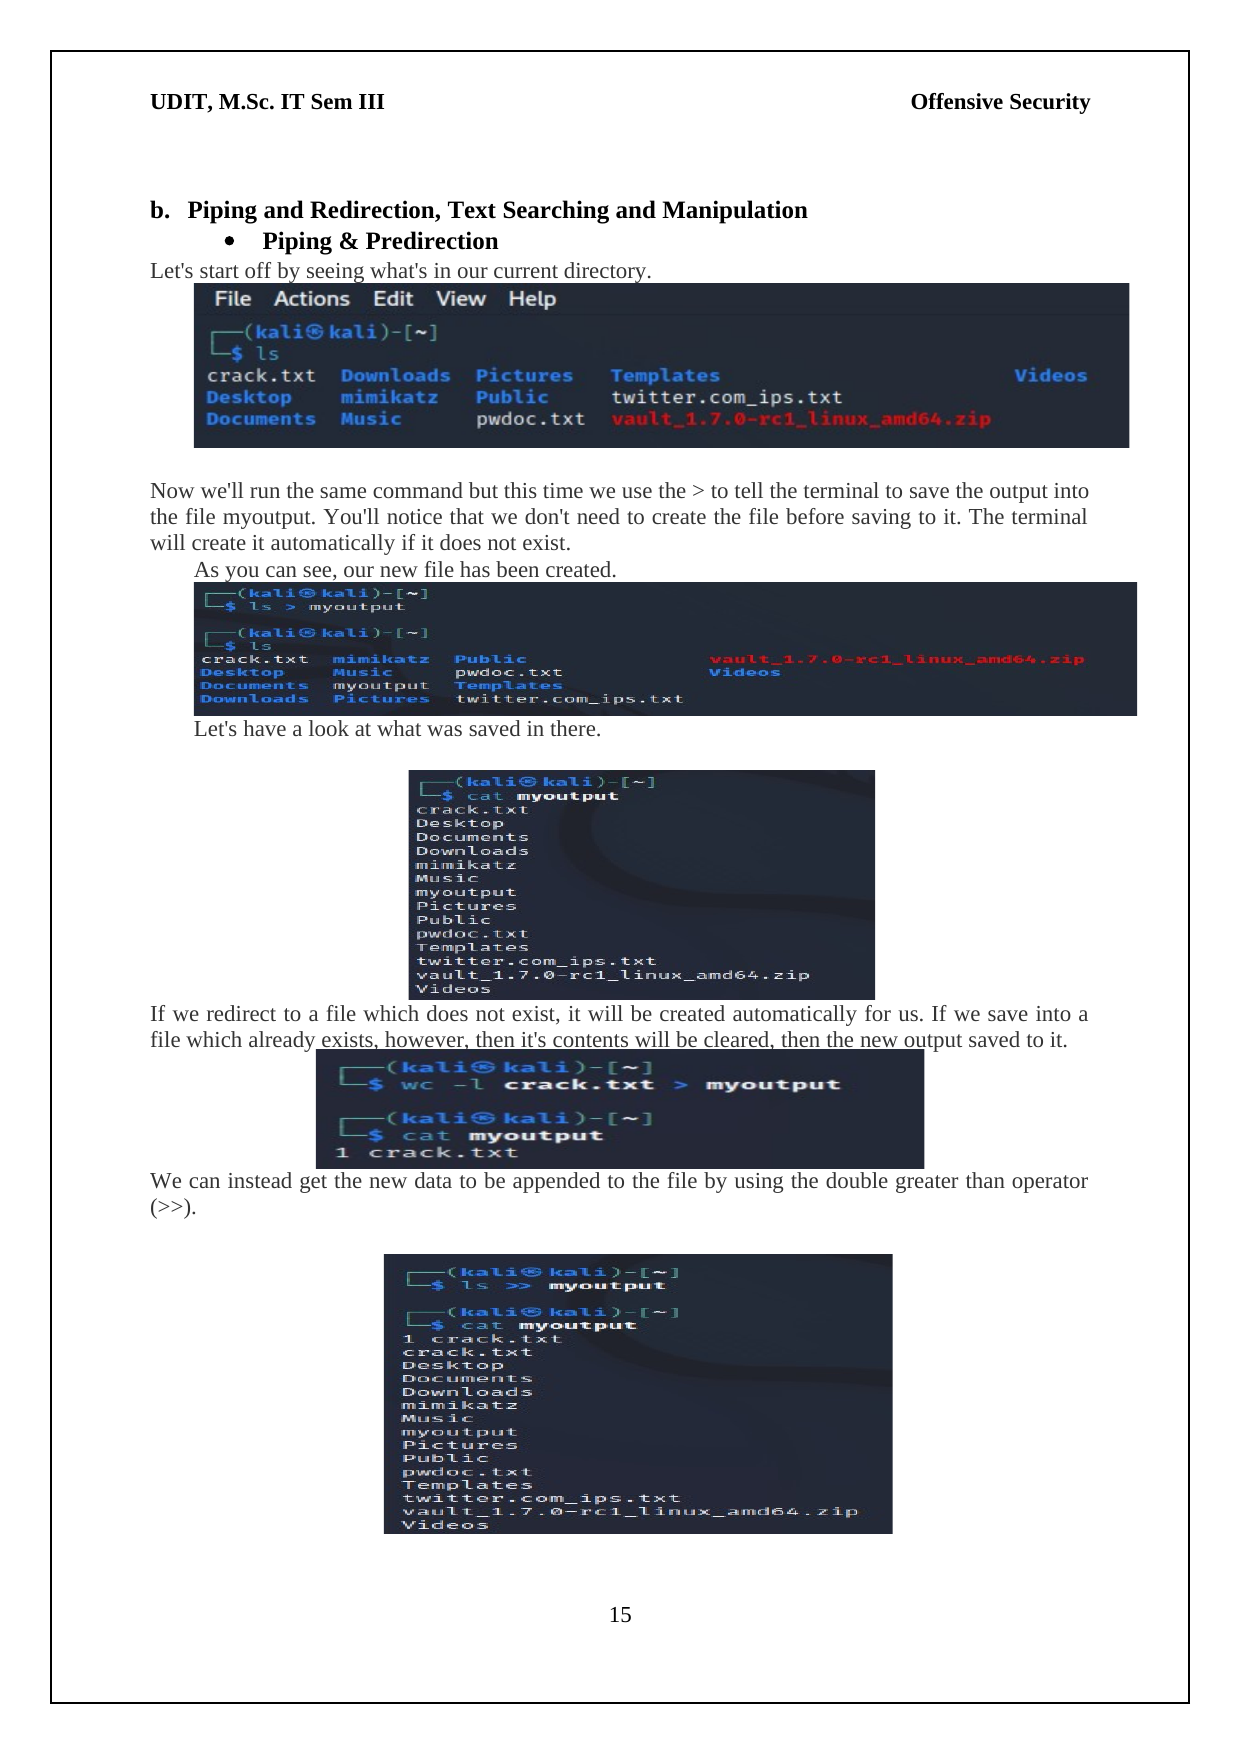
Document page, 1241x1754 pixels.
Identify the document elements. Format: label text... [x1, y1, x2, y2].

picture [315, 1049, 925, 1169]
picture [193, 283, 1130, 448]
text As you can see, our new file has been created. [194, 556, 1144, 582]
picture [408, 770, 876, 1000]
picture [193, 582, 1138, 716]
text Let's have a look at what was saved in there. [194, 715, 1144, 742]
picture [383, 1254, 893, 1534]
text Now we'll run the same command but this time we use the > to tell the terminal to save the output into the file myoutput. You'll notice that we don't need to create the file before saving to it. The terminal will create it automatically if it does not exist. [150, 477, 1090, 556]
text Let's start off by seeing what's in our current directory. [150, 257, 1144, 283]
text We can instead get the new data to be appended to the file by using the double greater than operator (>>). [150, 1168, 1090, 1219]
subtitle Piping and Redirection, Text Searching and Manipulation [150, 195, 1144, 224]
list Piping & Predirection [225, 226, 1144, 255]
